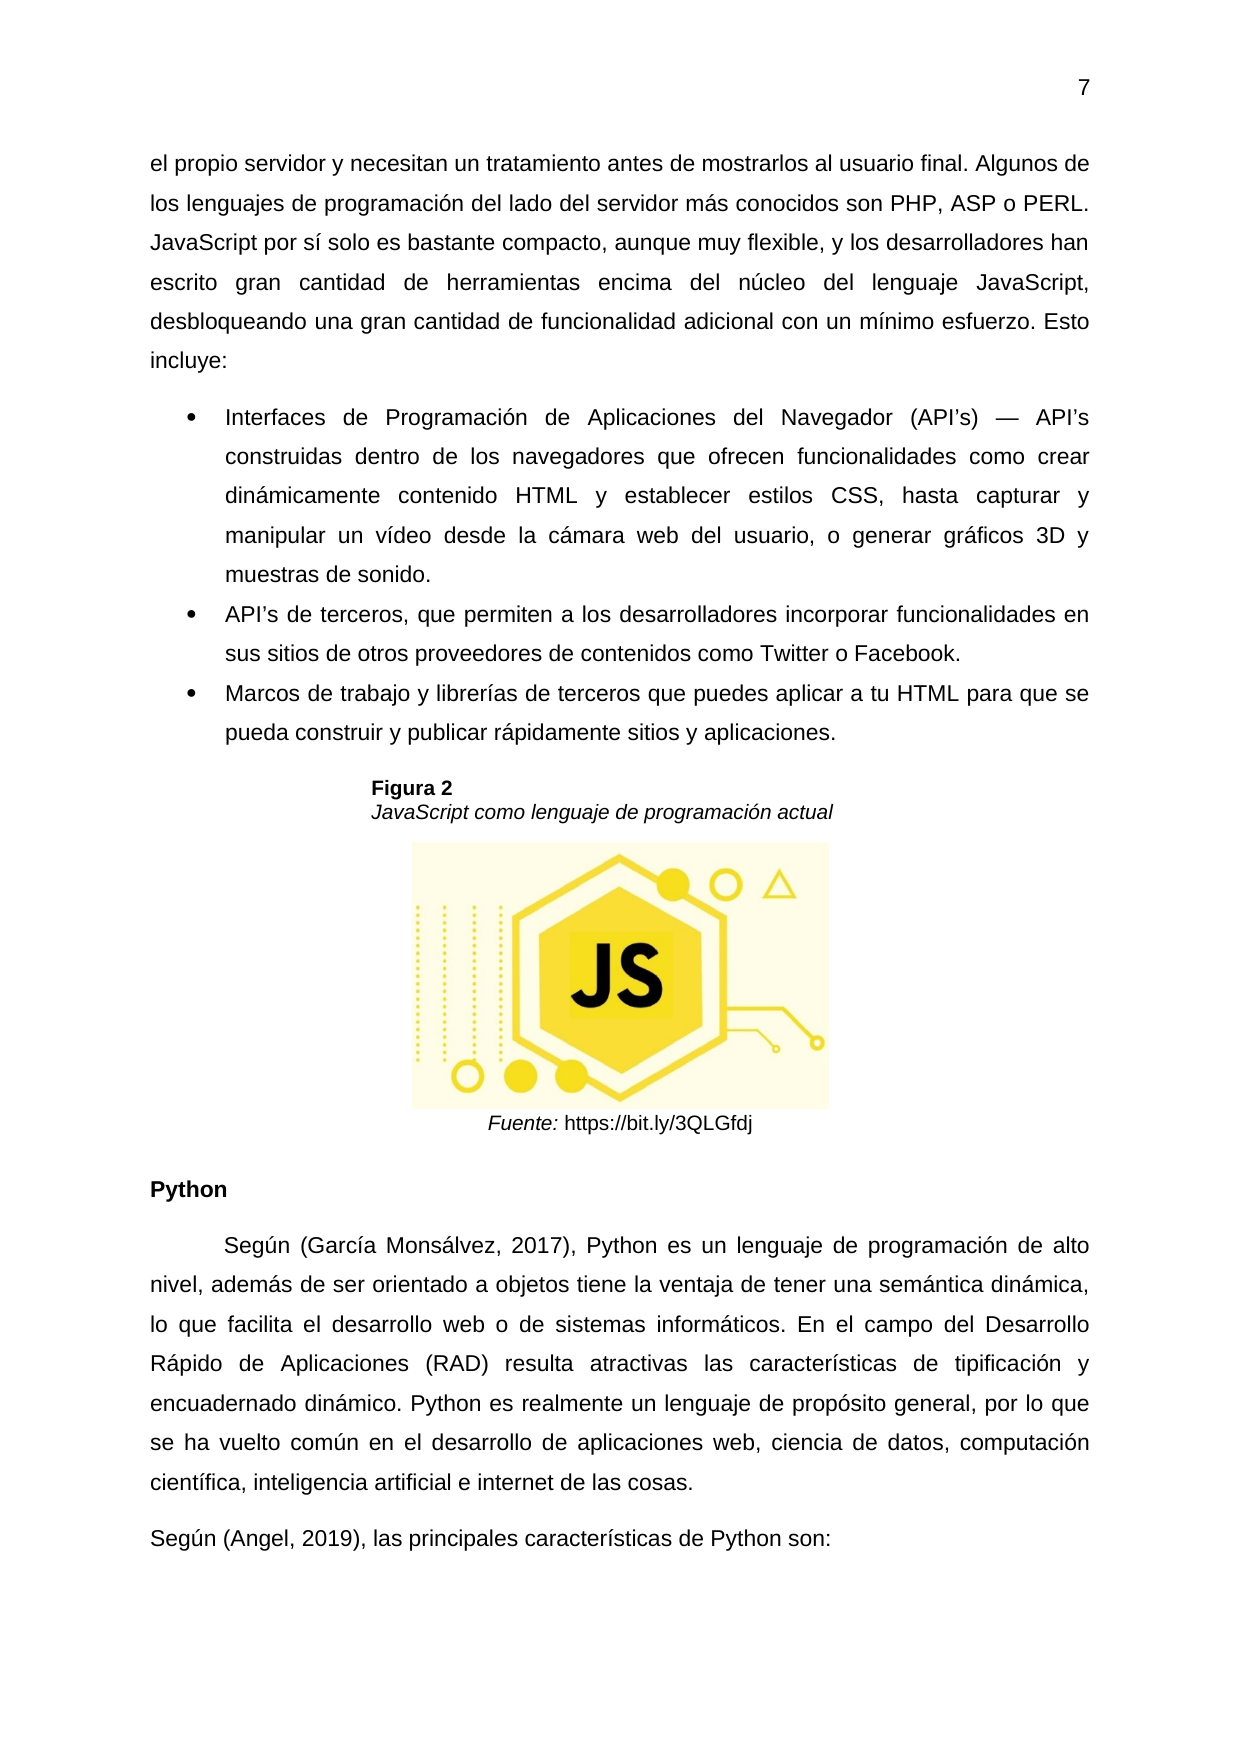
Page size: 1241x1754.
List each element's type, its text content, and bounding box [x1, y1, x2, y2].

text Figura 2 [371, 776, 1090, 799]
picture [411, 842, 829, 1109]
text JavaScript como lenguaje de programación actual [371, 799, 1090, 823]
list Interfaces de Programación de Aplicaciones del Navegador (API’s) — API’s construidas dentro de los navegadores que ofrecen funcionalidades como crear dinámicamente contenido HTML y establecer estilos CSS, hasta capturar y manipular un vídeo desde la cámara web del usuario, o generar gráficos 3D y muestras de sonido. [187, 403, 1090, 588]
text Según , las principales características de Python son: [150, 1525, 1090, 1551]
text Python [150, 1176, 1090, 1202]
list Marcos de trabajo y librerías de terceros que puedes aplicar a tu HTML para que se pueda construir y publicar rápidamente sitios y aplicaciones. [187, 680, 1090, 746]
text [150, 150, 1090, 374]
text Fuente: https://bit.ly/3QLGfdj [150, 1111, 1090, 1135]
list API’s de terceros, que permiten a los desarrolladores incorporar funcionalidades en sus sitios de otros proveedores de contenidos como Twitter o Facebook. [187, 601, 1090, 667]
text Según , Python es un lenguaje de programación de alto nivel, además de ser orientado a objetos tiene la ventaja de tener una semántica dinámica, lo que facilita el desarrollo web o de sistemas informáticos. En el campo del Desarrollo Rápido de Aplicaciones (RAD) resulta atractivas las características de tipificación y encuadernado dinámico. Python es realmente un lenguaje de propósito general, por lo que se ha vuelto común en el desarrollo de aplicaciones web, ciencia de datos, computación científica, inteligencia artificial e internet de las cosas. [150, 1232, 1090, 1495]
